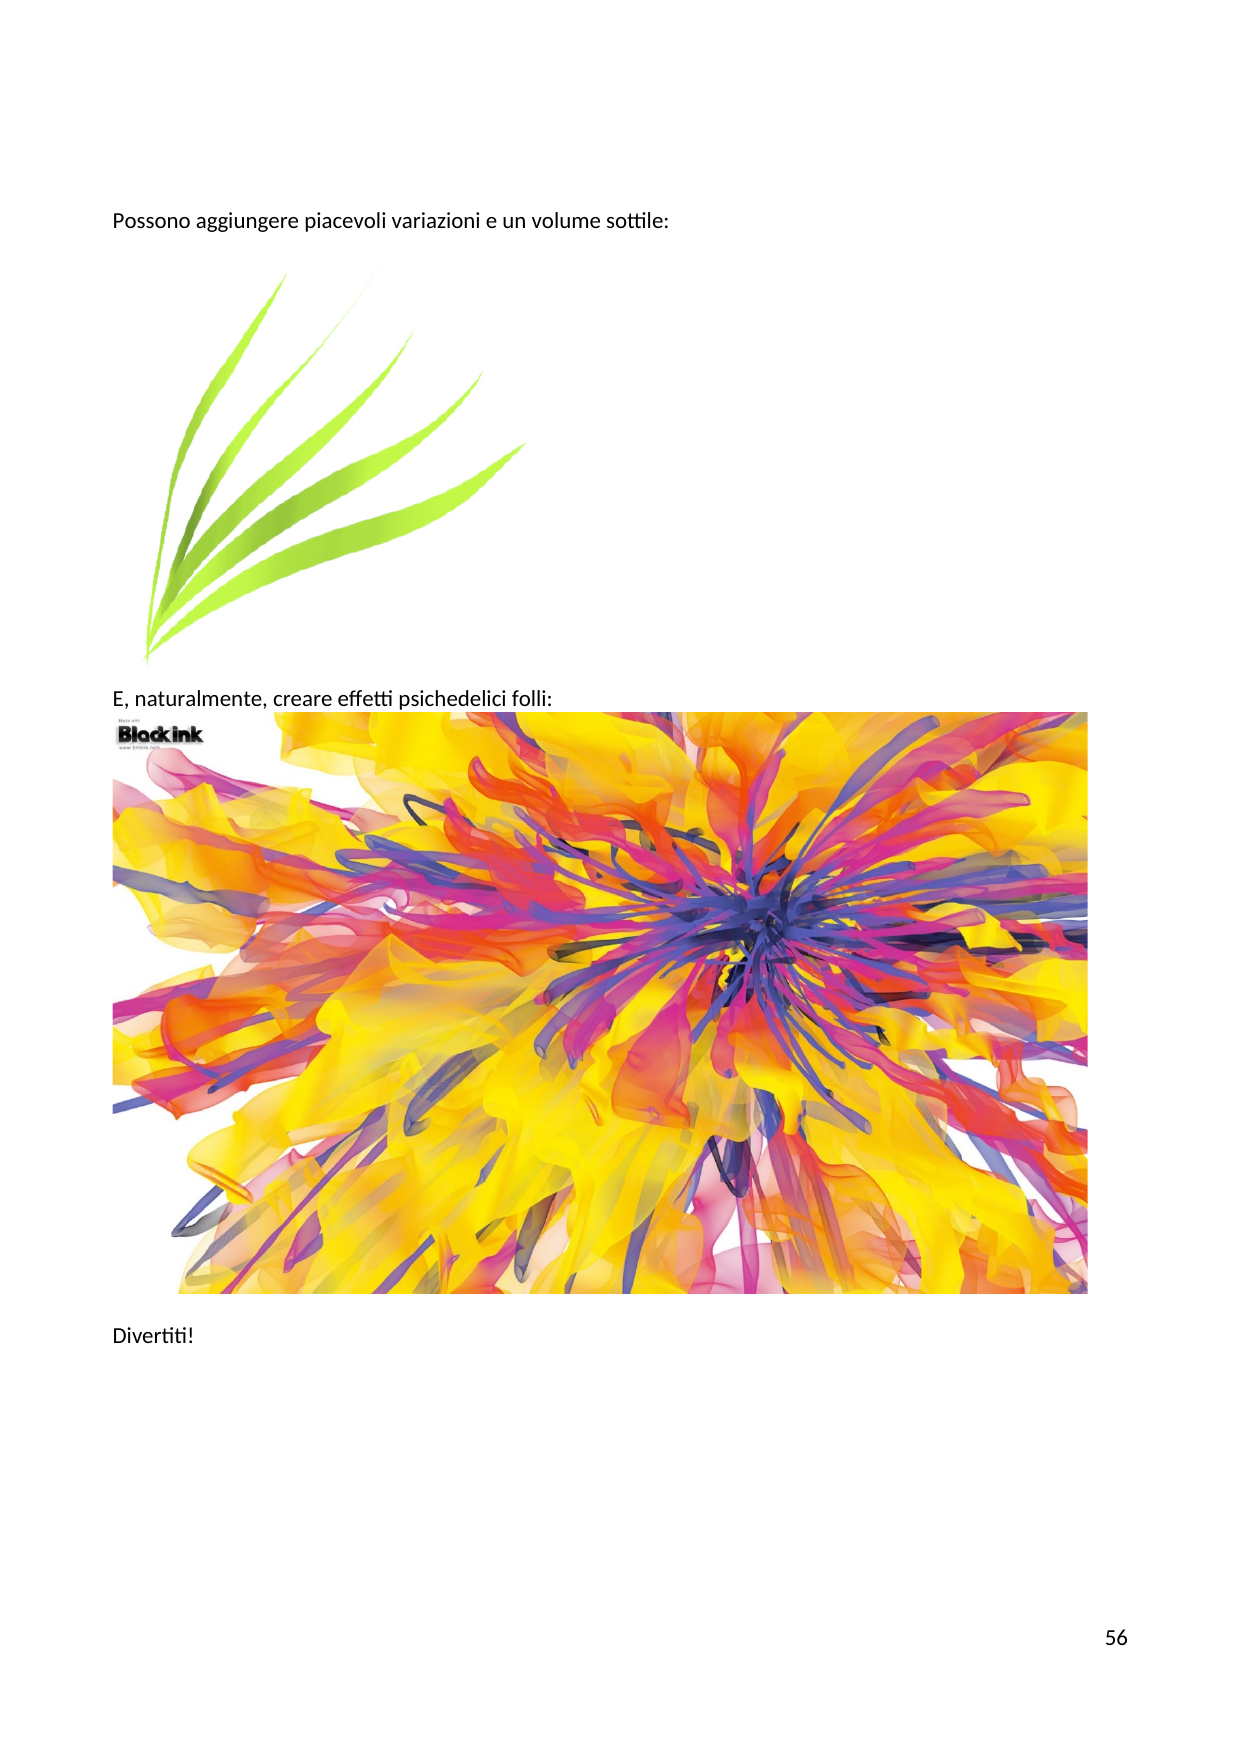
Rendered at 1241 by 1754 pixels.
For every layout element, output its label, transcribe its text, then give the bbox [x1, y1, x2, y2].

picture [112, 712, 1088, 1294]
text E, naturalmente, creare effetti psichedelici folli: [112, 684, 1128, 712]
picture [112, 234, 552, 684]
text Possono aggiungere piacevoli variazioni e un volume sottile: [112, 206, 1128, 234]
text Divertiti! [112, 1322, 1128, 1349]
